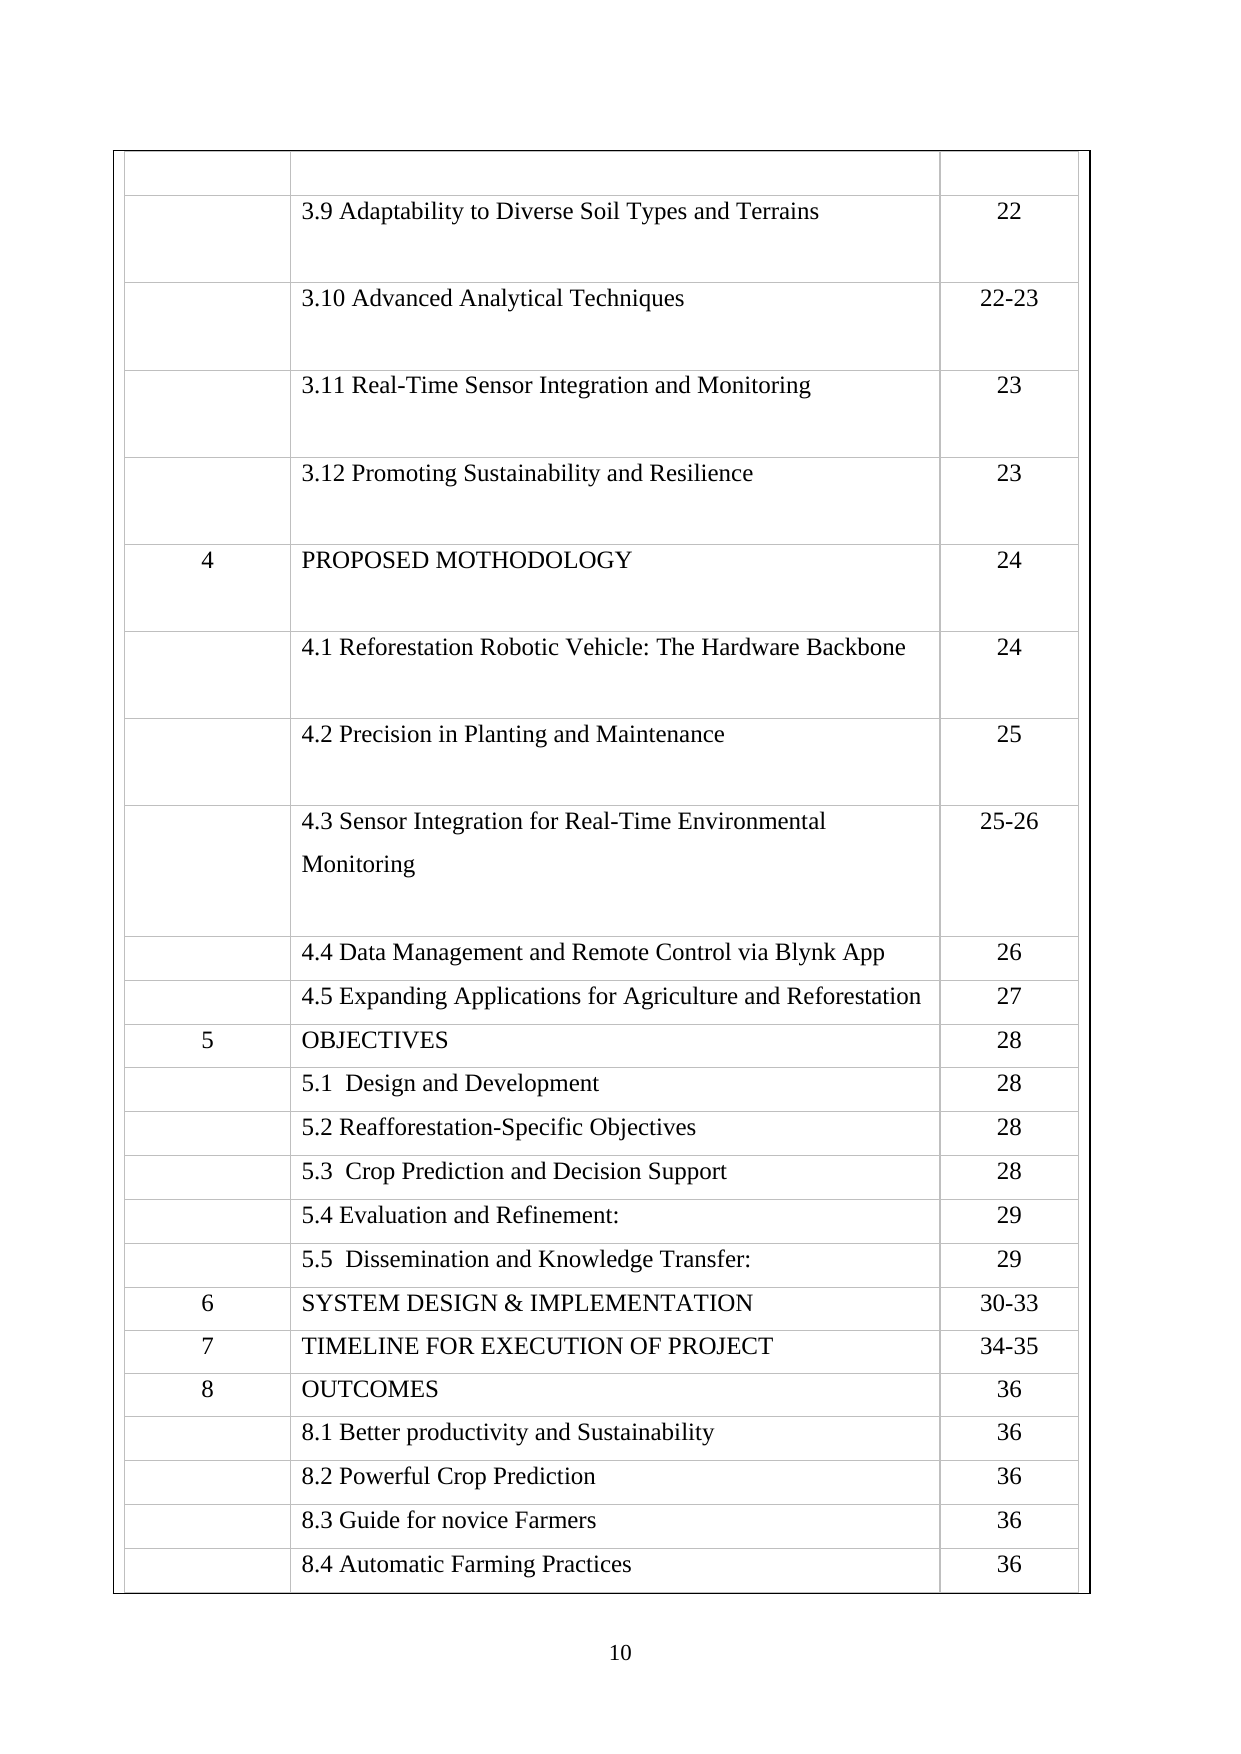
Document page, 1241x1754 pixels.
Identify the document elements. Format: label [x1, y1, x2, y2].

table_header [125, 1200, 290, 1243]
table_header [291, 1549, 939, 1592]
table_header [125, 1068, 290, 1111]
table_header [941, 545, 1078, 631]
table_header [941, 1112, 1078, 1155]
table_header [941, 152, 1078, 195]
table_header [291, 1244, 939, 1287]
table_header [291, 1417, 939, 1460]
table_header [125, 458, 290, 544]
table_header [291, 937, 939, 980]
table_header [941, 632, 1078, 718]
table_header [941, 937, 1078, 980]
table_header [941, 1156, 1078, 1199]
table_header [941, 283, 1078, 370]
table_header [291, 719, 939, 805]
table_header [291, 632, 939, 718]
table_header [291, 1288, 939, 1330]
table_header [291, 1200, 939, 1243]
table_header [941, 1549, 1078, 1592]
table_header [291, 806, 939, 936]
table_header [941, 458, 1078, 544]
table_header [941, 1068, 1078, 1111]
table_header [125, 545, 290, 631]
table_header [291, 1374, 939, 1416]
table_header [125, 981, 290, 1024]
table_header [125, 1288, 290, 1330]
table_header [941, 806, 1078, 936]
table_header [125, 283, 290, 370]
table_header [941, 1025, 1078, 1067]
table_header [125, 152, 290, 195]
table_header [125, 1417, 290, 1460]
table_header [291, 1025, 939, 1067]
table_header [291, 545, 939, 631]
table_header [125, 632, 290, 718]
table_header [941, 1331, 1078, 1373]
table_header [941, 981, 1078, 1024]
table_header [125, 719, 290, 805]
table_header [291, 283, 939, 370]
table_header [125, 1505, 290, 1548]
table_header [941, 1200, 1078, 1243]
table_header [125, 937, 290, 980]
table_header [125, 1156, 290, 1199]
table_header [291, 1112, 939, 1155]
table_header [941, 1505, 1078, 1548]
table_header [125, 1549, 290, 1592]
table_header [941, 1244, 1078, 1287]
table_header [291, 1068, 939, 1111]
table_header [125, 1112, 290, 1155]
table_header [125, 1374, 290, 1416]
table_header [941, 719, 1078, 805]
table_header [291, 1461, 939, 1504]
table_header [941, 1374, 1078, 1416]
table_header [125, 1244, 290, 1287]
table_header [114, 151, 124, 1593]
table_header [125, 806, 290, 936]
table_header [941, 371, 1078, 457]
table_header [125, 371, 290, 457]
table_header [941, 1288, 1078, 1330]
table_header [1079, 151, 1089, 1593]
table_header [291, 196, 939, 282]
table_header [941, 196, 1078, 282]
table_header [291, 1156, 939, 1199]
table_header [941, 1417, 1078, 1460]
table_header [125, 196, 290, 282]
table_header [291, 981, 939, 1024]
table_header [291, 1331, 939, 1373]
table_header [291, 152, 939, 195]
table_header [125, 1025, 290, 1067]
table_header [125, 1331, 290, 1373]
table_header [291, 371, 939, 457]
table_header [291, 458, 939, 544]
table_header [291, 1505, 939, 1548]
table_header [125, 1461, 290, 1504]
table_header [941, 1461, 1078, 1504]
